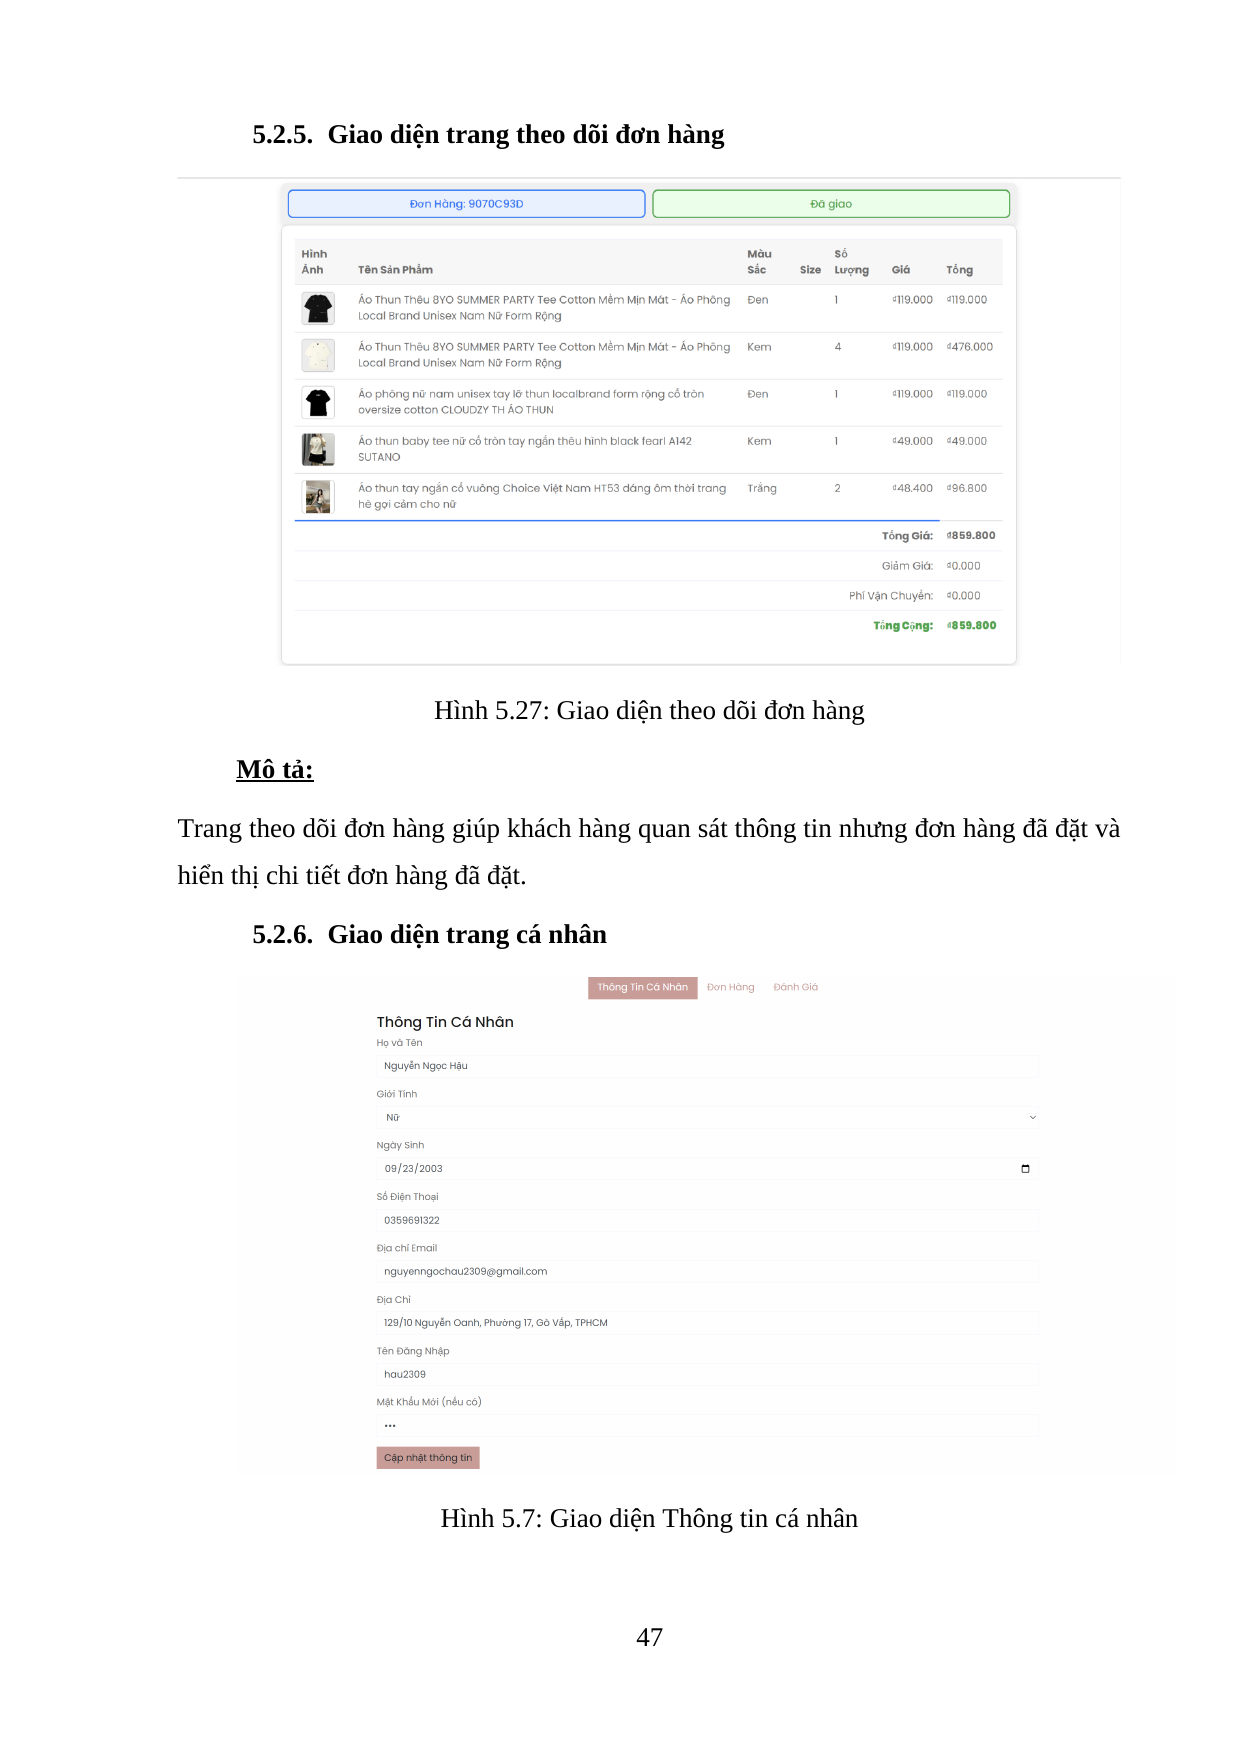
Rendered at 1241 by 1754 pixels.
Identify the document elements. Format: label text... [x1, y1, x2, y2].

subtitle Giao diện trang cá nhân [252, 918, 1122, 949]
picture [177, 177, 1121, 666]
text Hình 5.7: Giao diện Thông tin cá nhân [177, 1502, 1122, 1533]
text Trang theo dõi đơn hàng giúp khách hàng quan sát thông tin nhưng đơn hàng đã đặt và hiển thị chi tiết đơn hàng đã đặt. [177, 812, 1122, 890]
subtitle Giao diện trang theo dõi đơn hàng [252, 118, 1122, 150]
text Mô tả: [177, 753, 1122, 784]
picture [236, 977, 1177, 1475]
